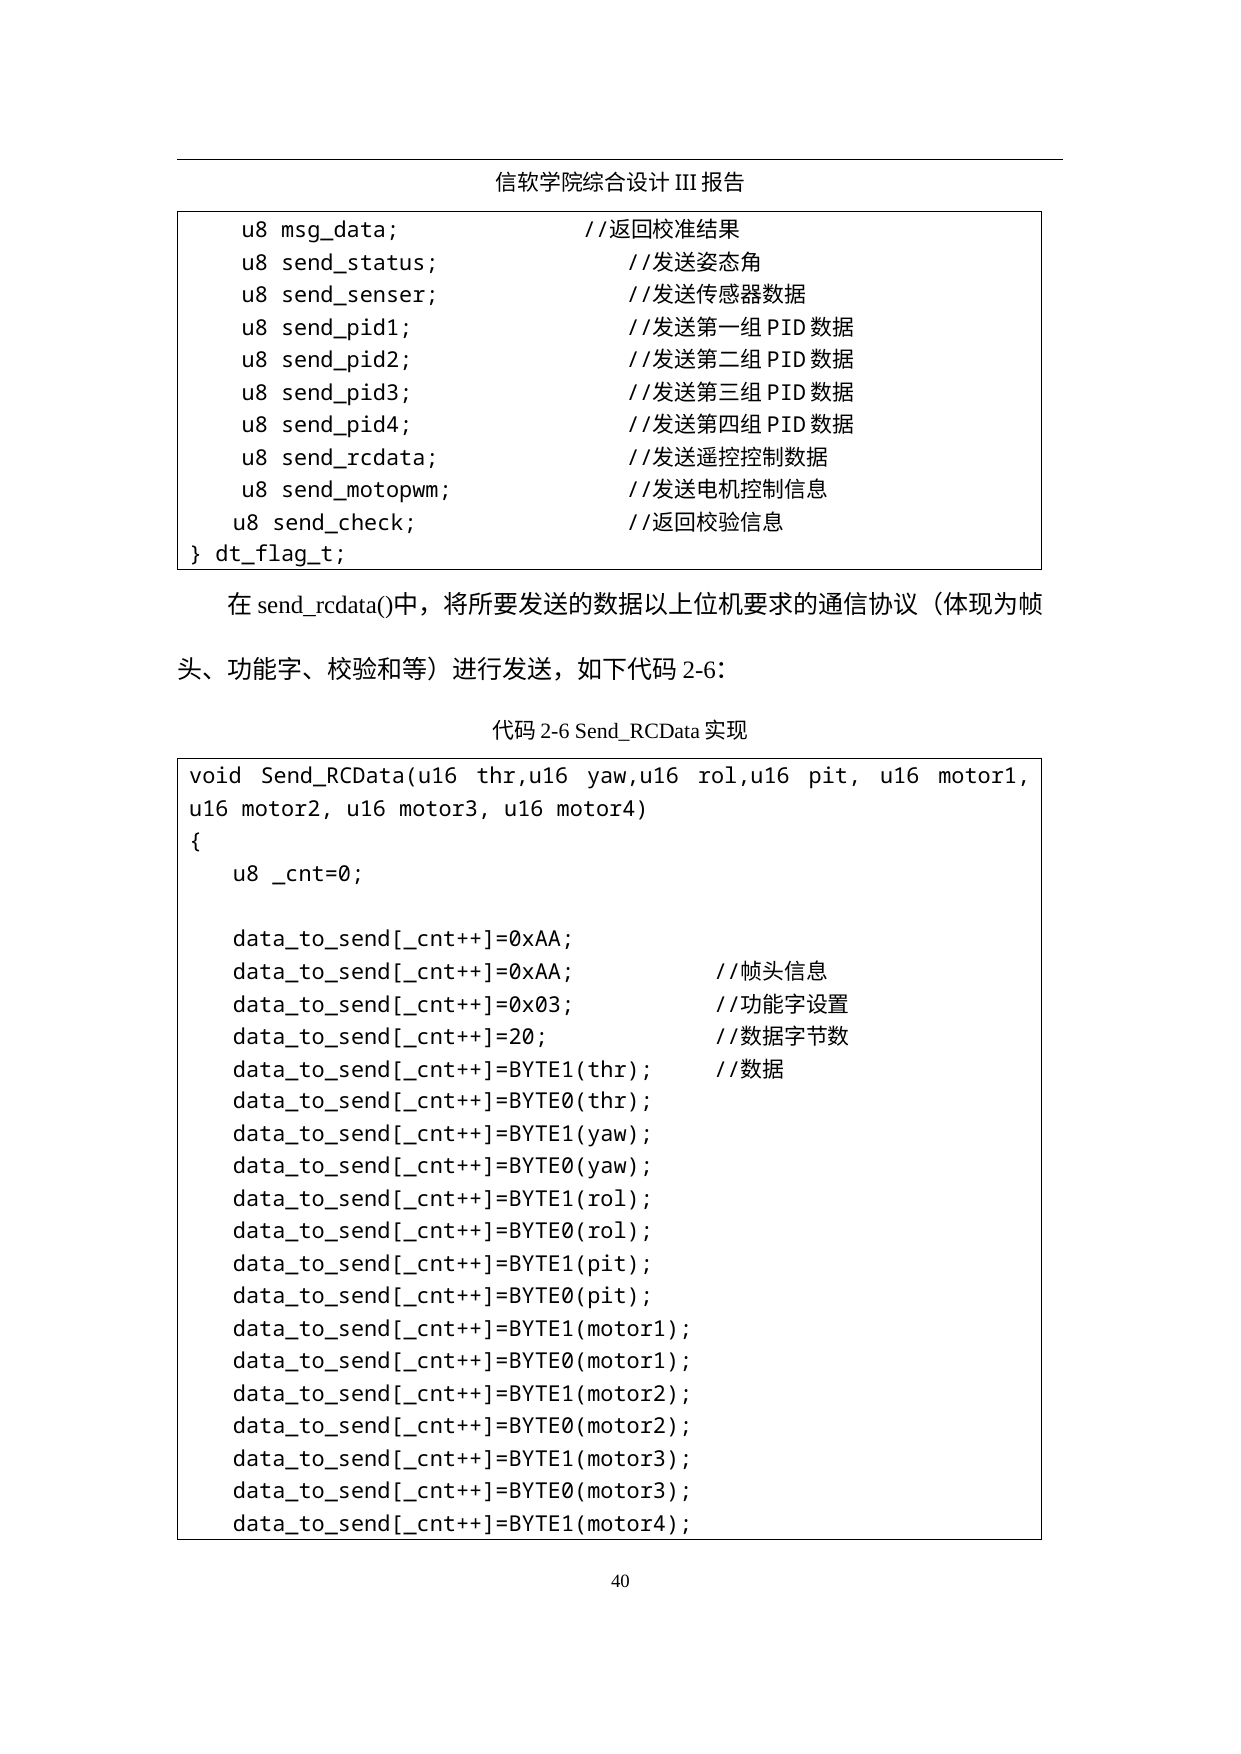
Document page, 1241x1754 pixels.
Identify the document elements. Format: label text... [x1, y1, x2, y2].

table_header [178, 759, 1041, 1539]
text 在send_rcdata()中，将所要发送的数据以上位机要求的通信协议（体现为帧头、功能字、校验和等）进行发送，如下代码2-6： [177, 570, 1063, 700]
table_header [178, 212, 1041, 569]
text 代码2-6 Send_RCData实现 [177, 713, 1063, 745]
